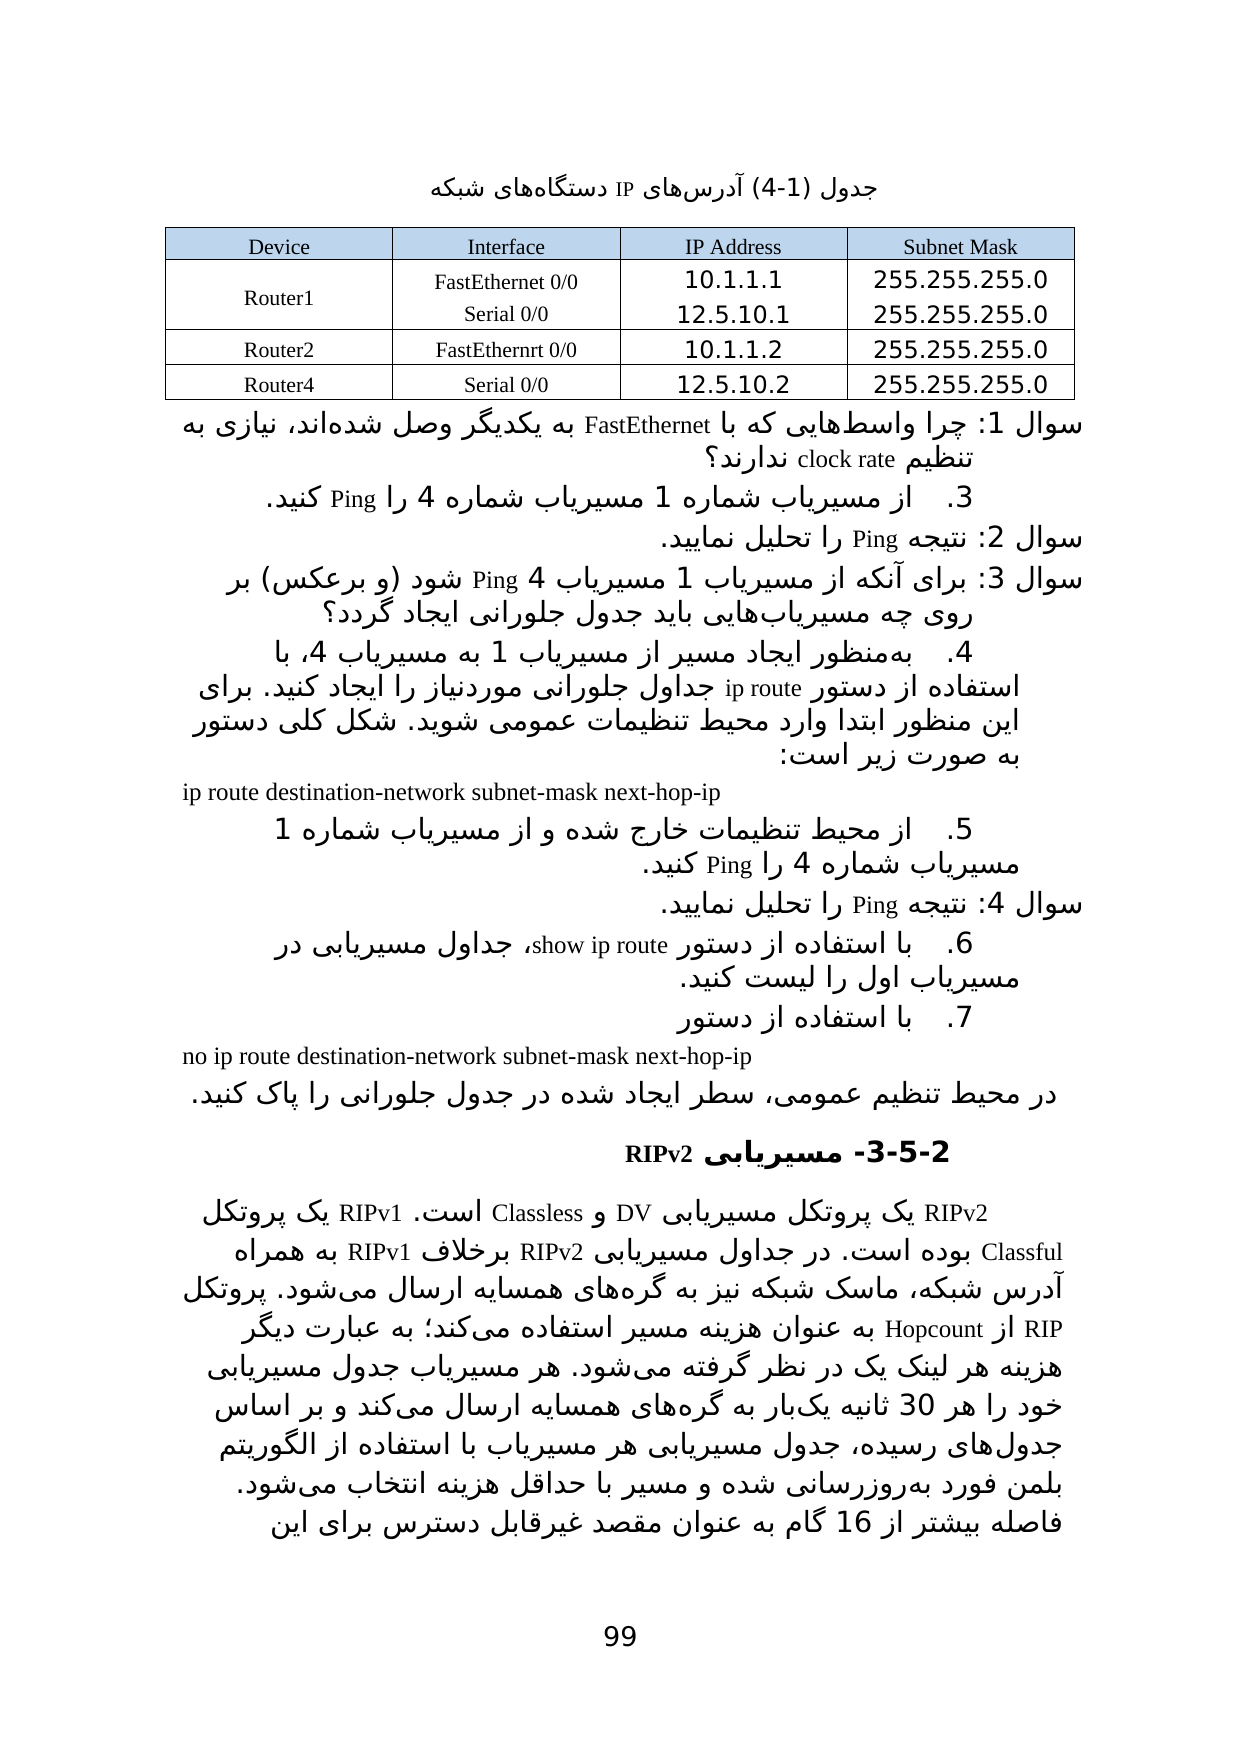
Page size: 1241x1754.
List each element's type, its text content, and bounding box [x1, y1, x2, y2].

table_header Subnet Mask [848, 228, 1074, 259]
table_header Device [166, 228, 392, 259]
table_cell 10.1.1.1 12.5.10.1 [621, 260, 847, 329]
text آدرس‌های IP دستگاه‌های شبکه [177, 177, 1063, 202]
table_cell FastEthernrt 0/0 [393, 330, 620, 364]
list no ip route destination-network subnet-mask next-hop-ip [182, 1041, 1063, 1070]
text از مسیریاب شماره 1 مسیریاب شماره 4 را Ping کنید. [177, 481, 1021, 514]
table_cell Serial 0/0 [393, 365, 620, 399]
table_header IP Address [621, 228, 847, 259]
text با استفاده از دستور [177, 1001, 1021, 1035]
text به‌منظور ایجاد مسیر از مسیریاب 1 به مسیریاب 4، با استفاده از دستور ip route جداول جلورانی موردنیاز را ایجاد کنید. برای این منظور ابتدا وارد محیط تنظیمات عمومی شوید. شکل کلی دستور به صورت زیر است: [177, 635, 1021, 771]
table_cell Router1 [166, 260, 392, 329]
table_cell 255.255.255.0 [848, 330, 1074, 364]
text نتیجه Ping را تحلیل نمایید. [177, 521, 974, 555]
table_header Interface [393, 228, 620, 259]
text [177, 1194, 1063, 1539]
table_cell 10.1.1.2 [621, 330, 847, 364]
text با استفاده از دستور show ip route، جداول مسیریابی در مسیریاب اول را لیست کنید. [177, 927, 1021, 994]
table_cell Router4 [166, 365, 392, 399]
text برای آنکه از مسیریاب 1 مسیریاب 4 Ping شود (و برعکس) بر روی چه مسیریاب‌هایی باید جدول جلورانی ایجاد گردد؟ [177, 561, 974, 629]
table_cell 12.5.10.2 [621, 365, 847, 399]
text مسیریابی RIPv2 [177, 1135, 951, 1169]
text نتیجه Ping را تحلیل نمایید. [177, 886, 974, 920]
table_cell Router2 [166, 330, 392, 364]
list در محیط تنظیم عمومی، سطر ایجاد شده در جدول جلورانی را پاک کنید. [177, 1076, 1058, 1110]
text از محیط تنظیمات خارج شده و از مسیریاب شماره 1 مسیریاب شماره 4 را Ping کنید. [177, 812, 1021, 880]
table_cell 255.255.255.0 [848, 365, 1074, 399]
list ip route destination-network subnet-mask next-hop-ip [182, 777, 1063, 806]
table_cell 255.255.255.0 255.255.255.0 [848, 260, 1074, 329]
table_cell FastEthernet 0/0 Serial 0/0 [393, 260, 620, 329]
text چرا واسط‌هایی که با FastEthernet به یکدیگر وصل شده‌اند، نیازی به تنظیم clock rate ندارند؟ [177, 406, 974, 474]
